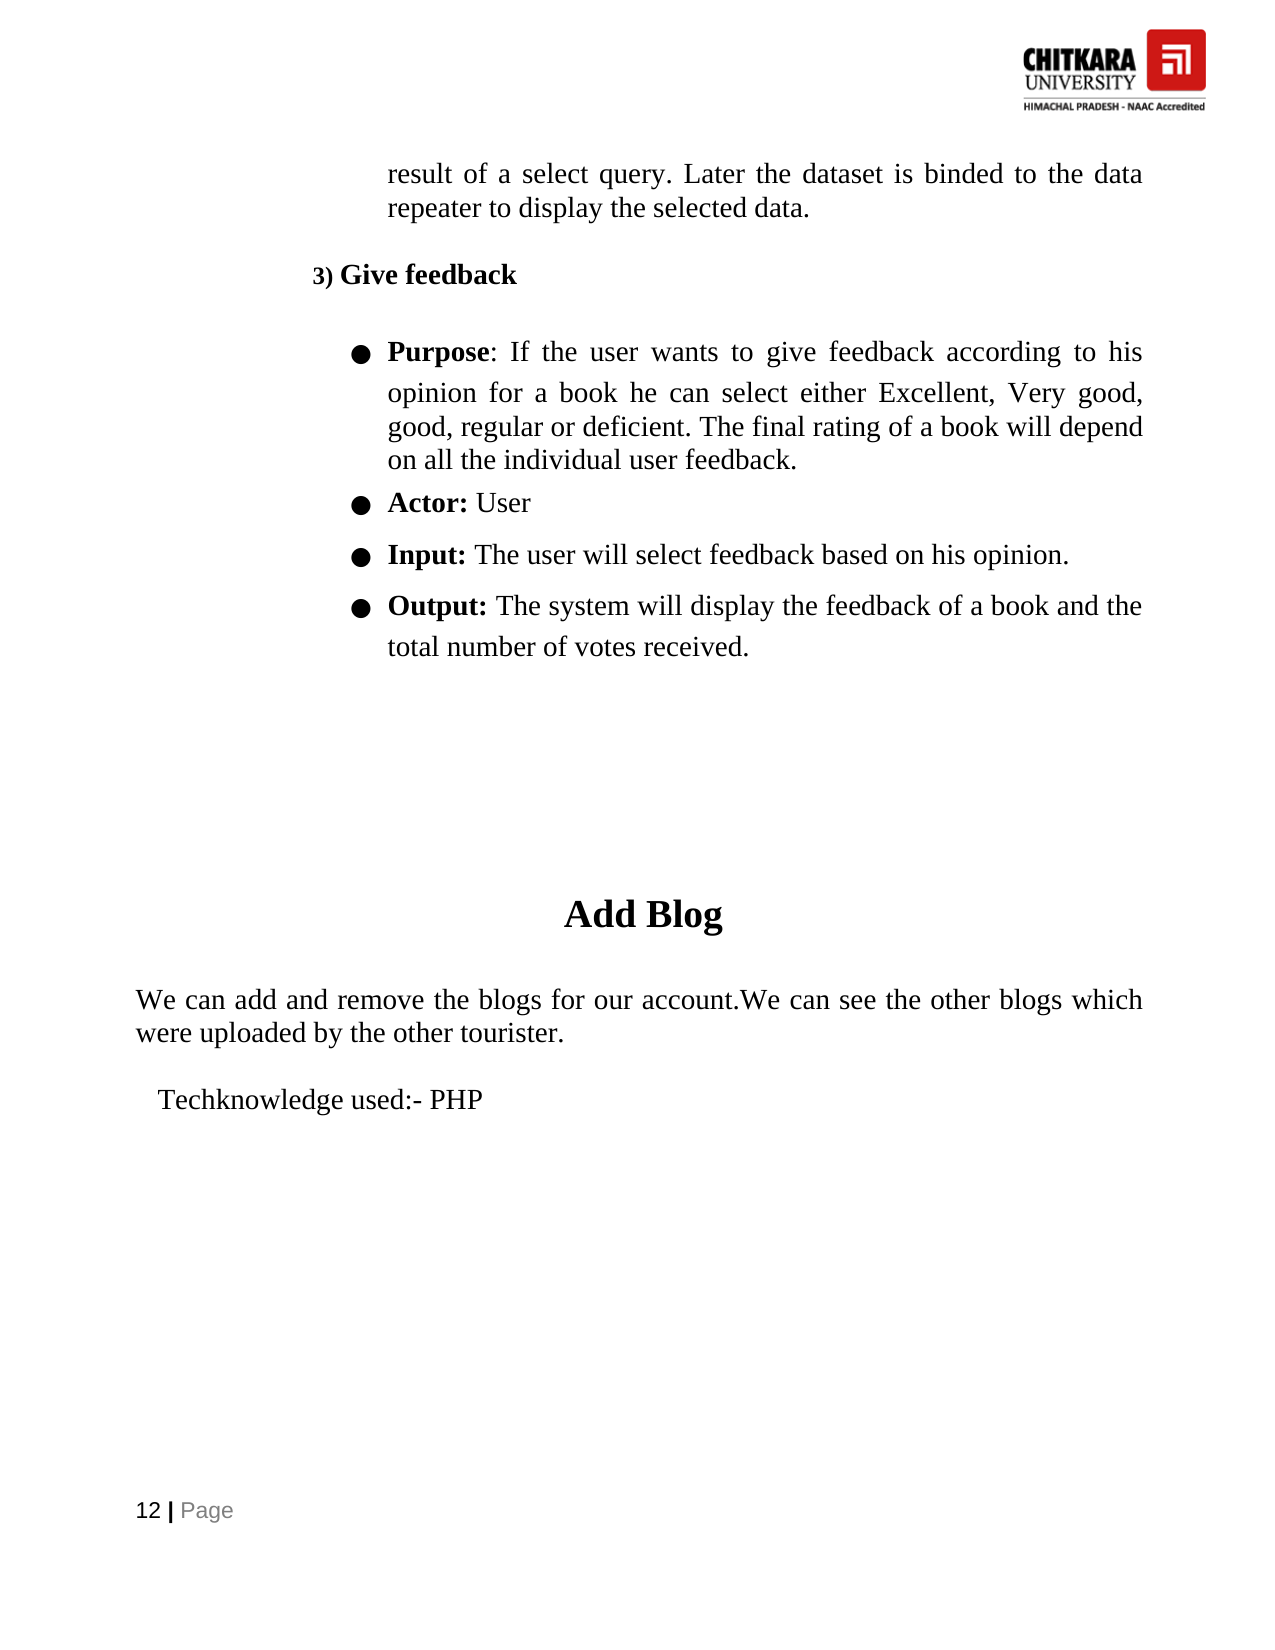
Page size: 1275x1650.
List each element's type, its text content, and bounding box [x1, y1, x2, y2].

text Techknowledge used:- PHP [135, 1082, 1144, 1116]
list Output: The system will display the feedback of a book and the total number of votes received. [350, 578, 1144, 663]
list Actor: User [350, 476, 1144, 527]
list Give feedback [312, 257, 1144, 290]
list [350, 156, 1144, 223]
picture [1023, 29, 1206, 113]
list Purpose: If the user wants to give feedback according to his opinion for a book he can select either Excellent, Very good, good, regular or deficient. The final rating of a book will depend on all the individual user feedback. [350, 324, 1144, 476]
text We can add and remove the blogs for our account.We can see the other blogs which were uploaded by the other tourister. [135, 982, 1144, 1049]
text Add Blog [135, 891, 1144, 936]
list Input: The user will select feedback based on his opinion. [350, 527, 1144, 578]
